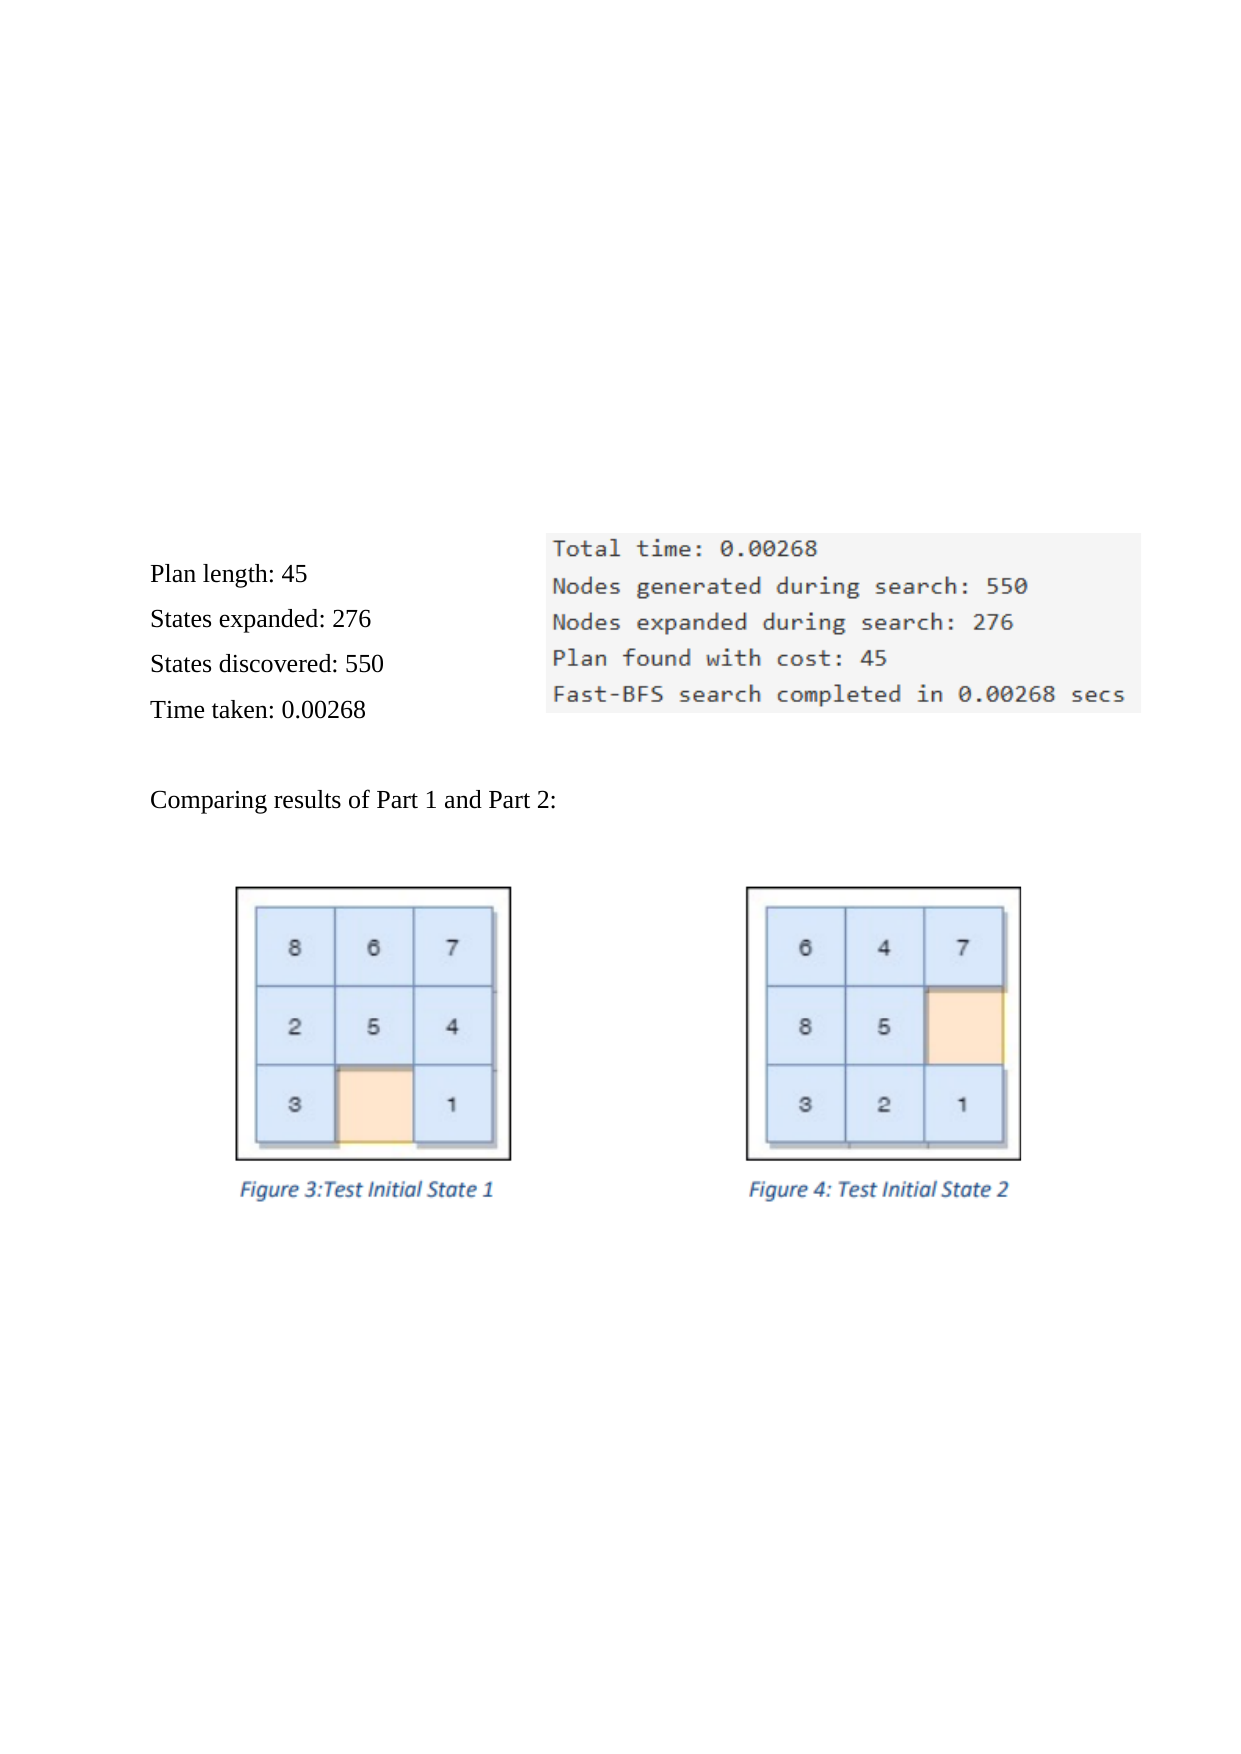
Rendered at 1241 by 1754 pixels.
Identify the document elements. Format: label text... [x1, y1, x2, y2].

text States expanded: 276 [150, 603, 545, 633]
text Time taken: 0.00268 [150, 694, 1090, 724]
picture [545, 533, 1142, 713]
text States discovered: 550 [150, 648, 545, 678]
picture [228, 876, 1022, 1208]
text Plan length: 45 [150, 558, 545, 588]
text Comparing results of Part 1 and Part 2: [150, 784, 1090, 814]
